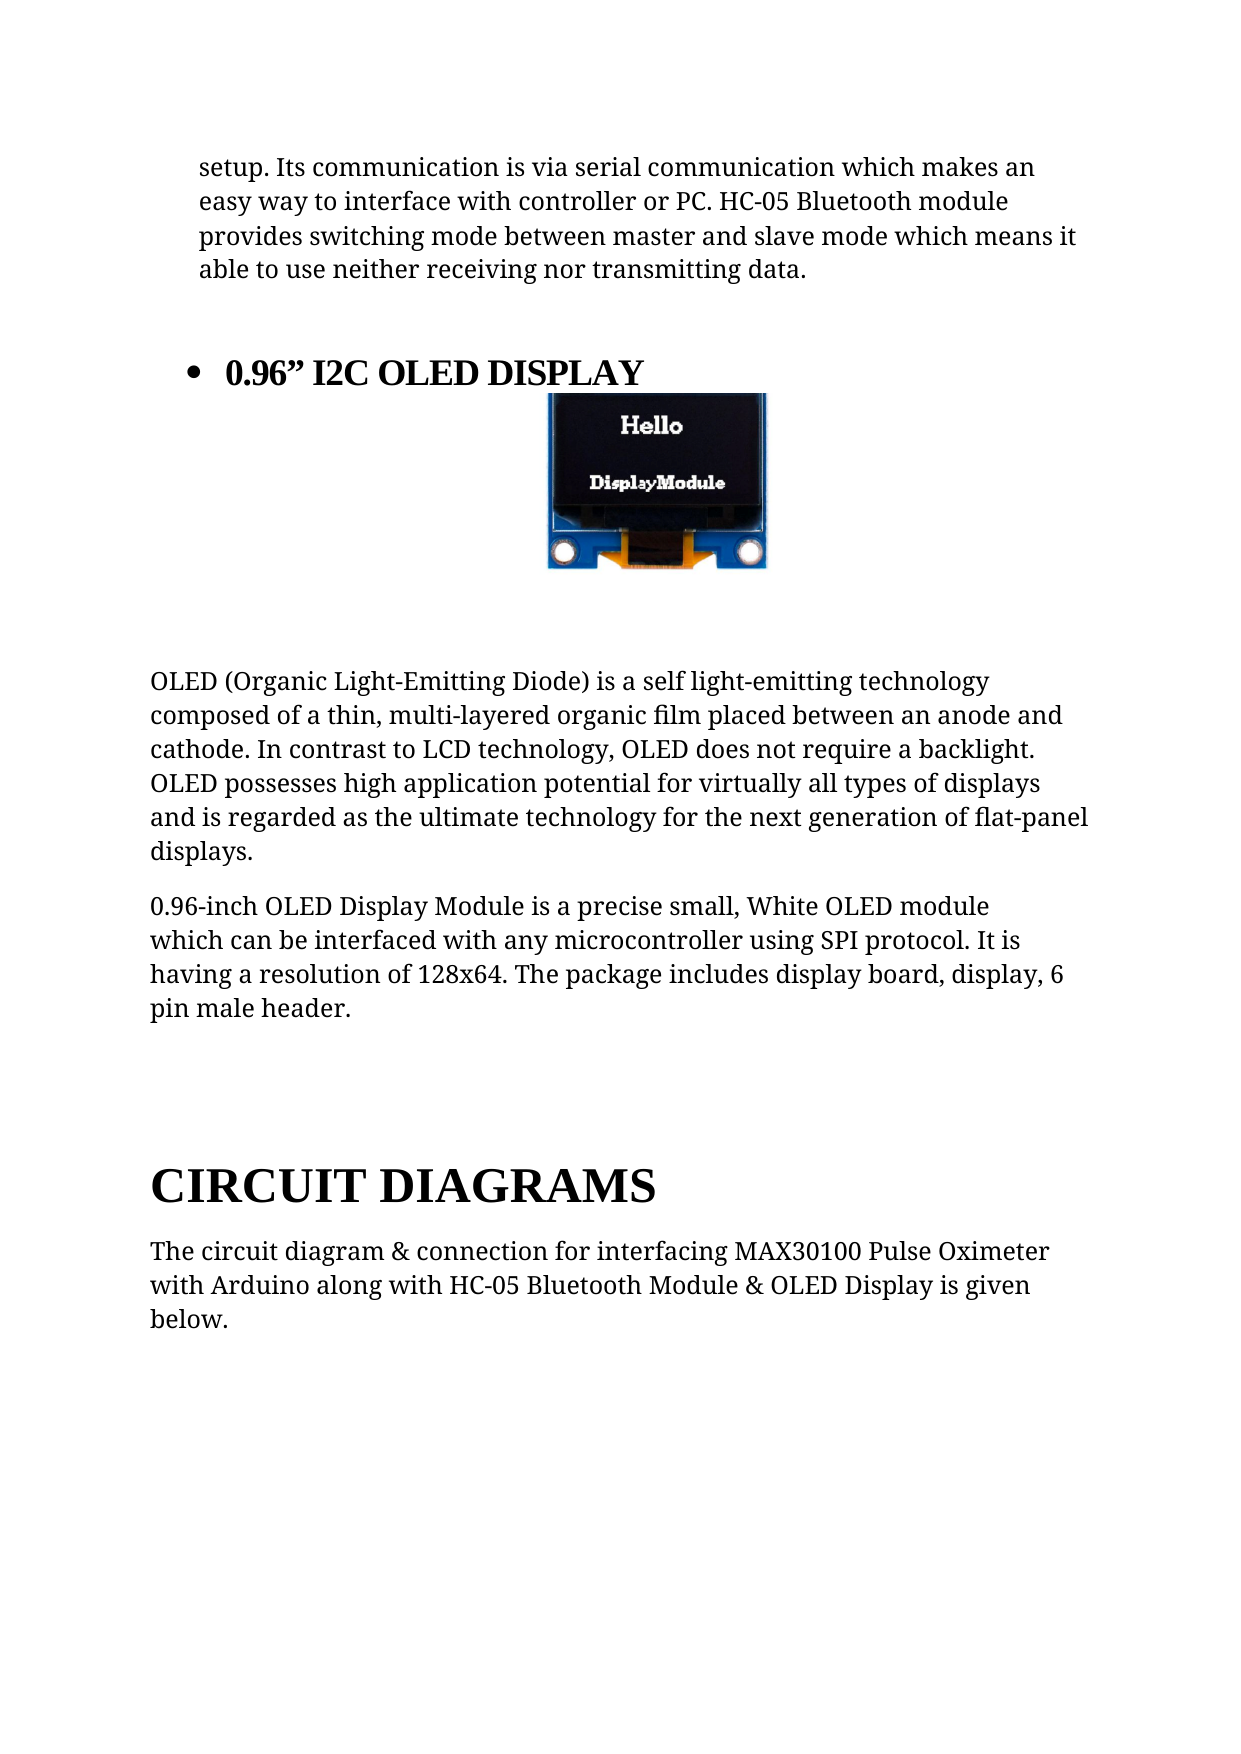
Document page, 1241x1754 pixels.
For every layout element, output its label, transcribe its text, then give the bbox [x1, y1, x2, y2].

text CIRCUIT DIAGRAMS [150, 1155, 1090, 1213]
text OLED (Organic Light-Emitting Diode) is a self light-emitting technology composed of a thin, multi-layered organic film placed between an anode and cathode. In contrast to LCD technology, OLED does not require a backlight. OLED possesses high application potential for virtually all types of displays and is regarded as the ultimate technology for the next generation of flat-panel displays. [150, 663, 1090, 868]
subtitle 0.96” I2C Oled display [187, 354, 1090, 393]
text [199, 150, 1090, 286]
text 0.96-inch OLED Display Module is a precise small, White OLED module which can be interfaced with any microcontroller using SPI protocol. It is having a resolution of 128x64. The package includes display board, display, 6 pin male header. [150, 888, 1090, 1025]
picture [507, 393, 808, 610]
text The circuit diagram & connection for interfacing MAX30100 Pulse Oximeter with Arduino along with HC-05 Bluetooth Module & OLED Display is given below. [229, 1234, 1090, 1336]
